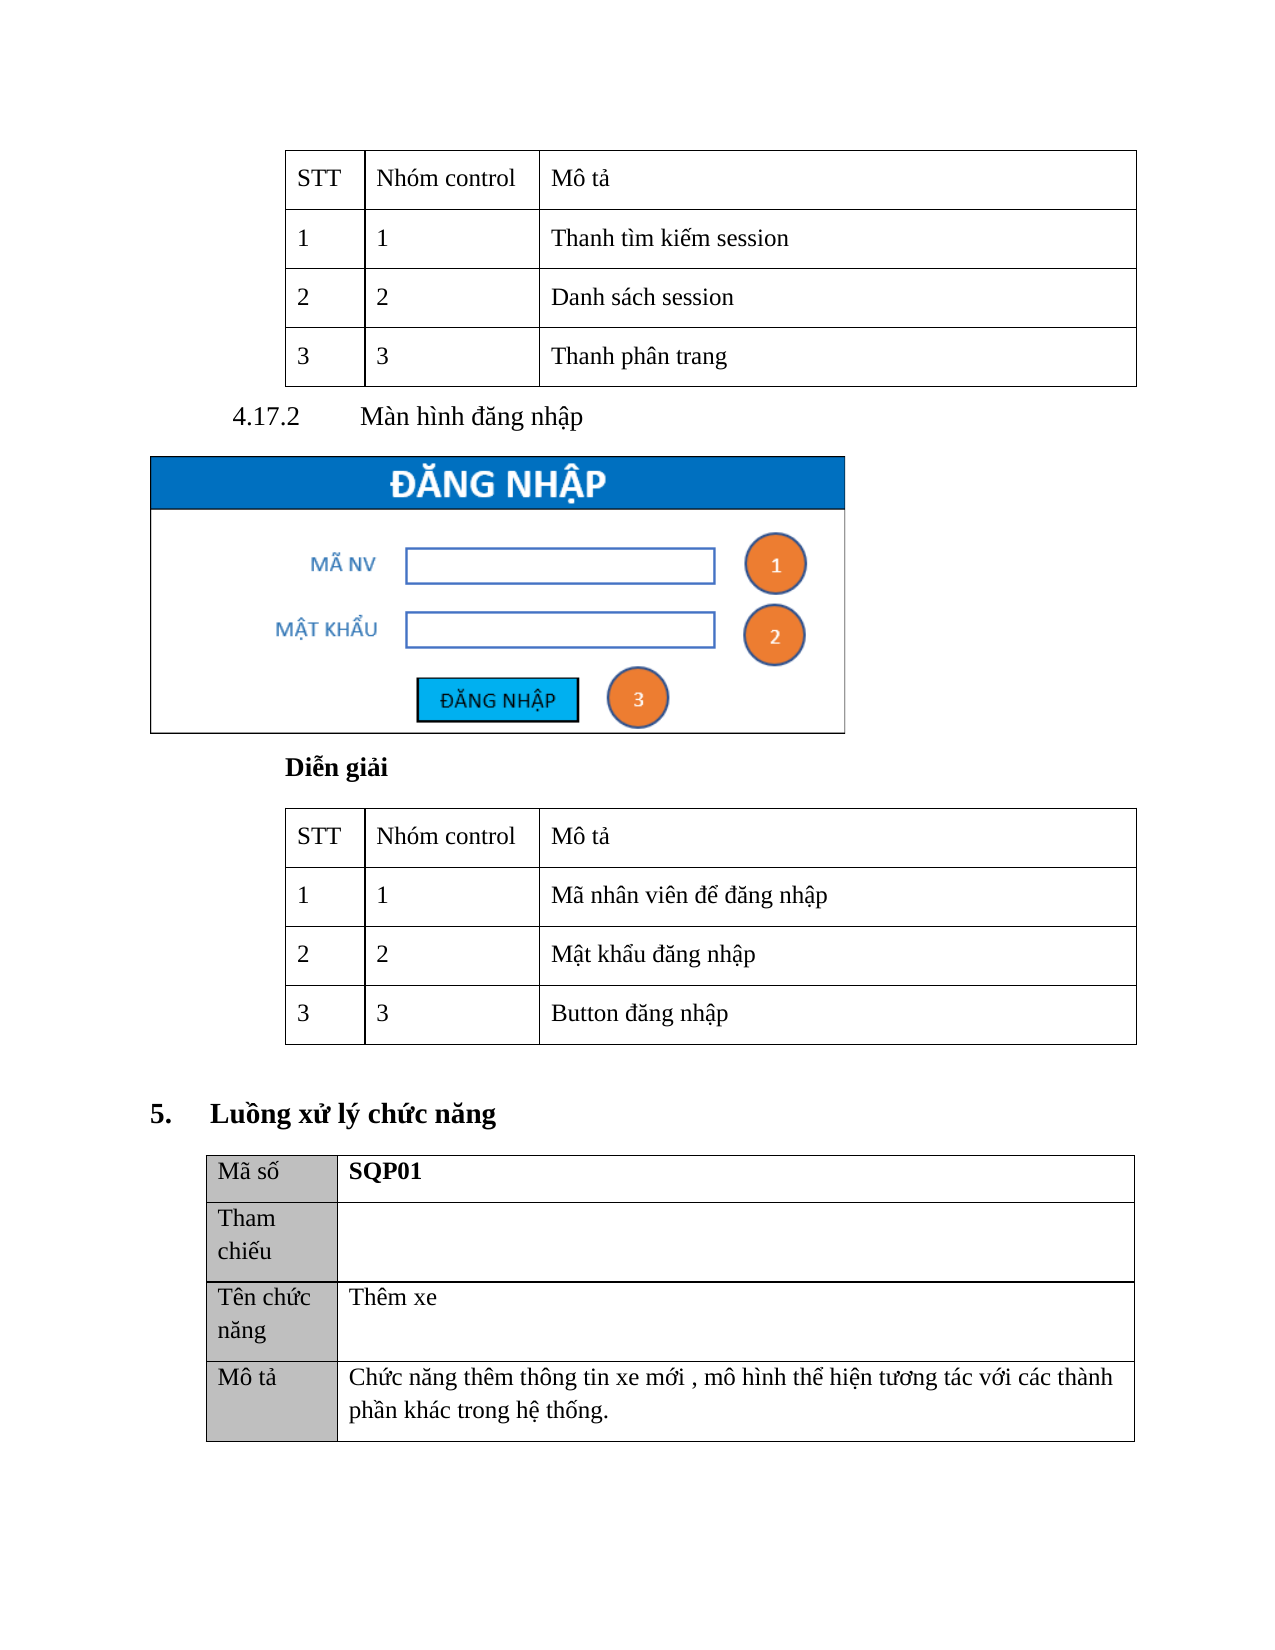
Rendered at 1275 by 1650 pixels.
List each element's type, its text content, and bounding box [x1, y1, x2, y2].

table_cell 2 [366, 269, 539, 327]
table_cell 1 [366, 210, 539, 268]
title Luồng xử lý chức năng [150, 1096, 1125, 1129]
list Diễn giải [285, 751, 1125, 782]
table_cell Thêm xe [338, 1283, 1134, 1361]
table_cell Mã nhân viên để đăng nhập [540, 868, 1136, 926]
table_cell 1 [286, 868, 364, 926]
table_cell 2 [366, 927, 539, 985]
table_cell Thanh tìm kiếm session [540, 210, 1136, 268]
table_cell Button đăng nhập [540, 986, 1136, 1044]
table_cell 3 [366, 328, 539, 386]
table_header STT [286, 151, 364, 209]
table_cell Danh sách session [540, 269, 1136, 327]
table_cell Mô tả [207, 1362, 337, 1441]
table_cell Chức năng thêm thông tin xe mới , mô hình thể hiện tương tác với các thành phần khác trong hệ thống. [338, 1362, 1134, 1441]
table_cell 3 [286, 986, 364, 1044]
table_cell Tham chiếu [207, 1203, 337, 1281]
table_header Mã số [207, 1156, 337, 1202]
table_cell 3 [286, 328, 364, 386]
table_header Mô tả [540, 809, 1136, 867]
table_header Nhóm control [366, 809, 539, 867]
table_cell Thanh phân trang [540, 328, 1136, 386]
table_header STT [286, 809, 364, 867]
table_cell 1 [366, 868, 539, 926]
table_cell [338, 1203, 1134, 1281]
table_cell Mật khẩu đăng nhập [540, 927, 1136, 985]
table_header Mô tả [540, 151, 1136, 209]
table_header Nhóm control [366, 151, 539, 209]
table_cell Tên chức năng [207, 1283, 337, 1361]
table_cell 3 [366, 986, 539, 1044]
table_cell 2 [286, 927, 364, 985]
table_cell 1 [286, 210, 364, 268]
list Màn hình đăng nhập [300, 400, 1125, 431]
picture [150, 456, 846, 734]
table_header SQP01 [338, 1156, 1134, 1202]
table_cell 2 [286, 269, 364, 327]
